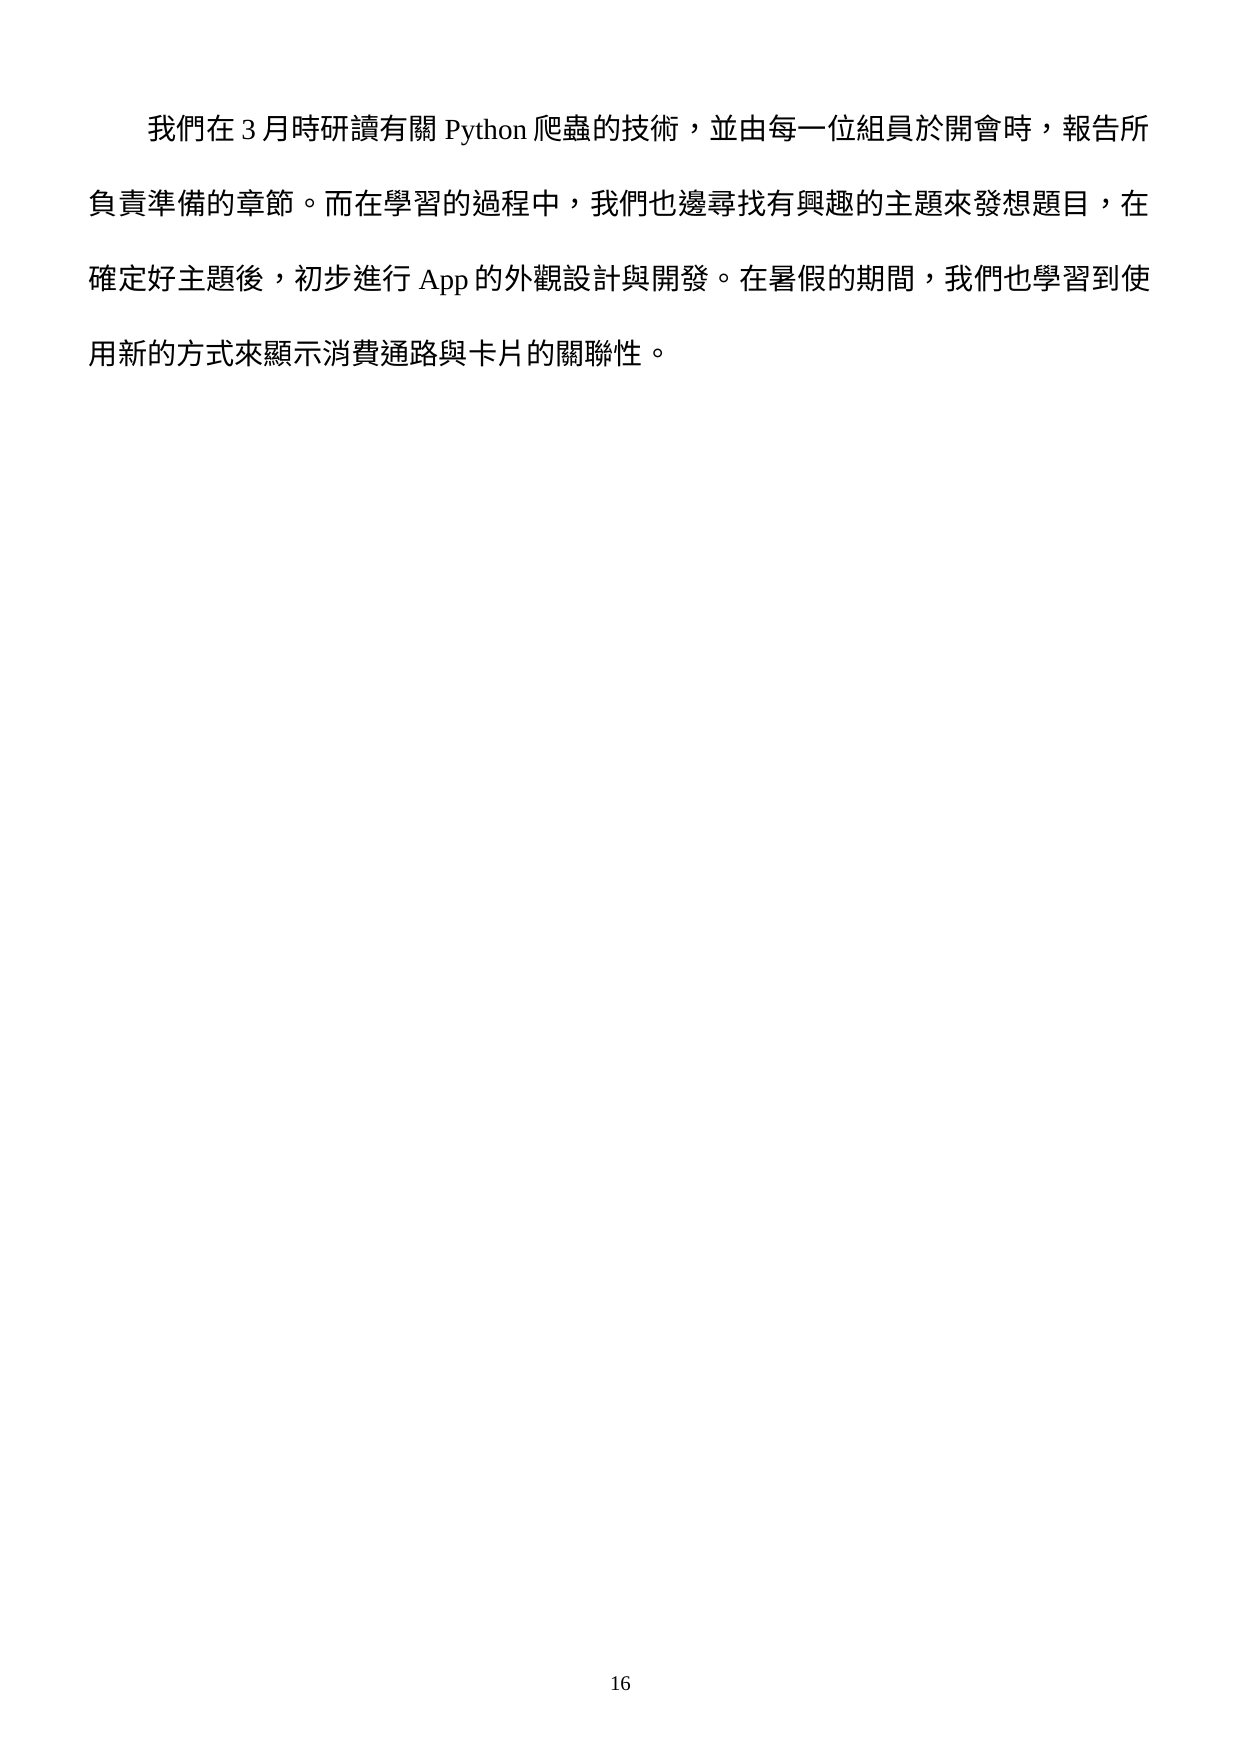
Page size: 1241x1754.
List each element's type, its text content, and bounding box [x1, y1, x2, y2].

text 我們在3月時研讀有關Python爬蟲的技術，並由每一位組員於開會時，報告所負責準備的章節。而在學習的過程中，我們也邊尋找有興趣的主題來發想題目，在確定好主題後，初步進行App的外觀設計與開發。在暑假的期間，我們也學習到使用新的方式來顯示消費通路與卡片的關聯性。 [89, 89, 1152, 389]
